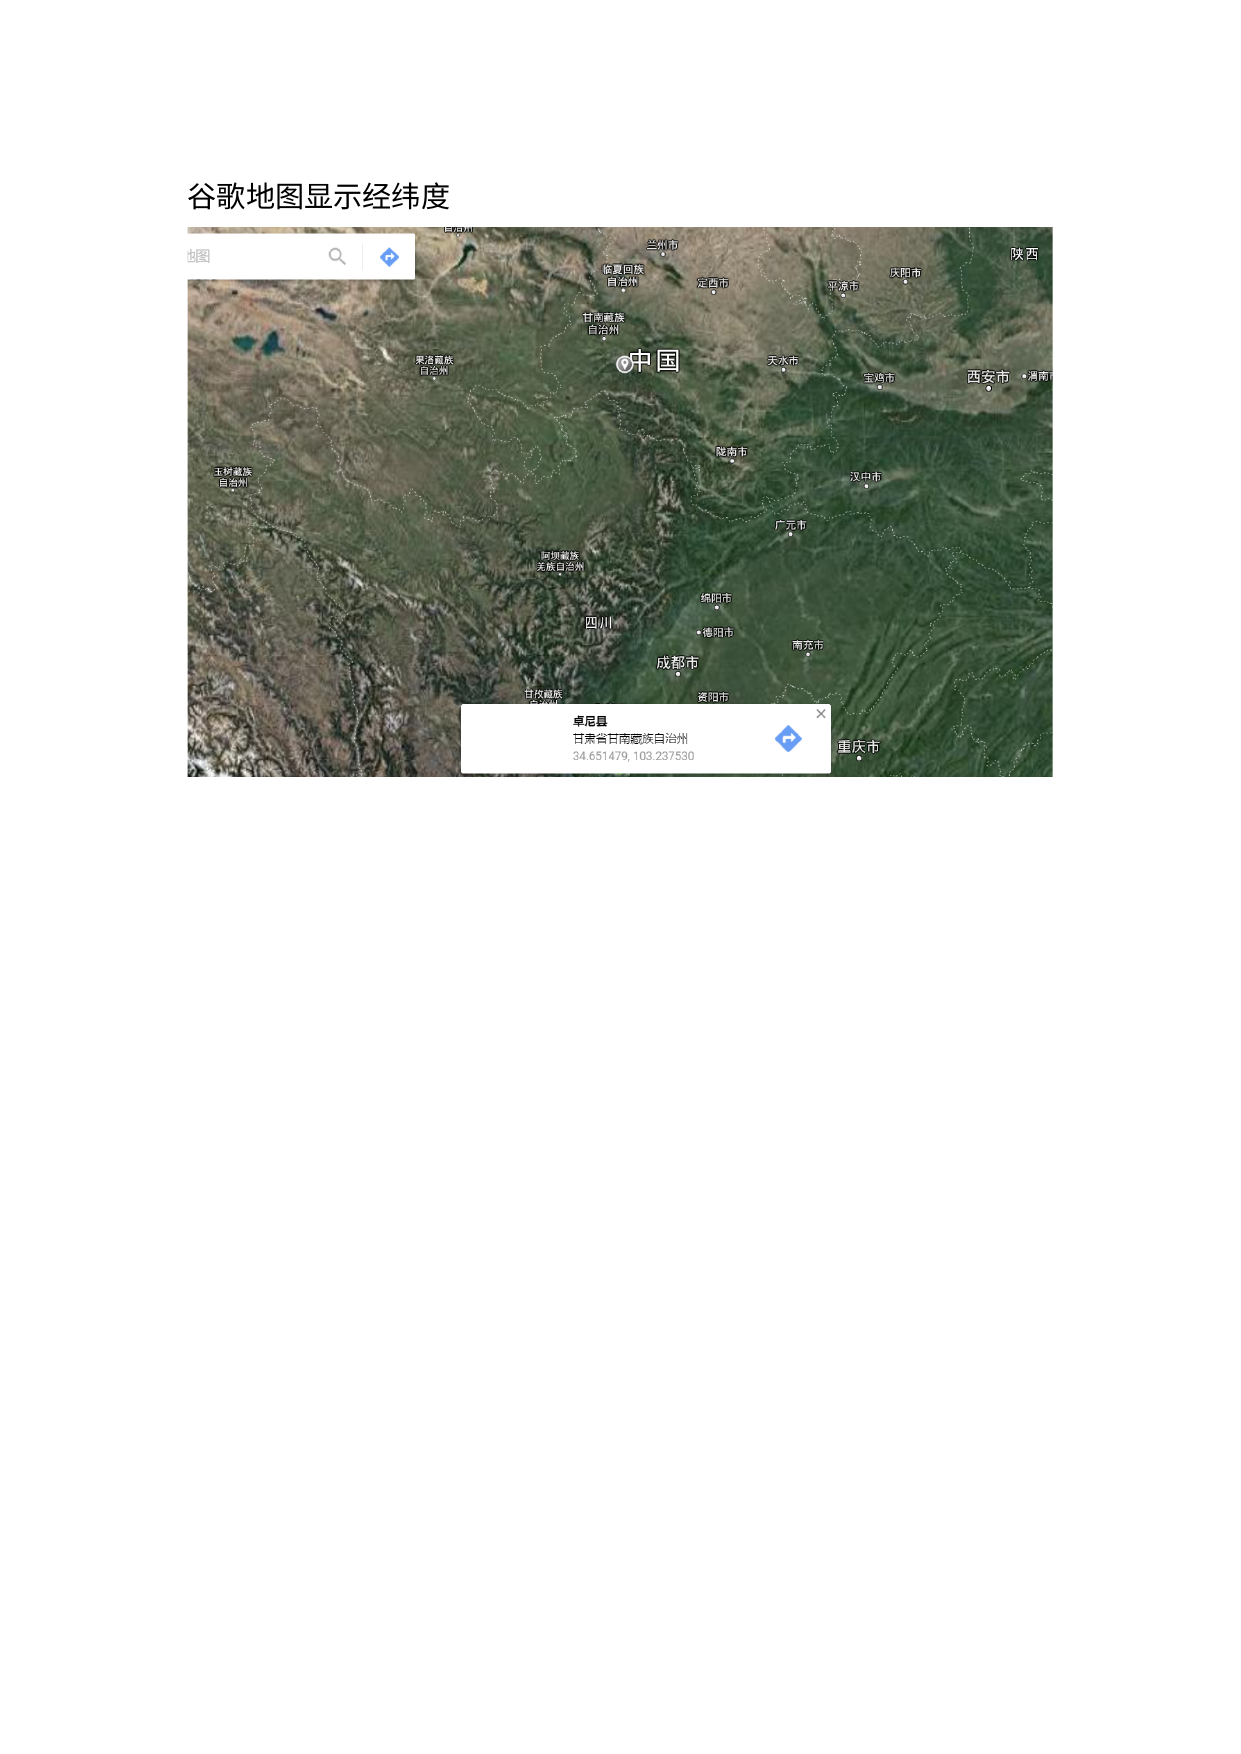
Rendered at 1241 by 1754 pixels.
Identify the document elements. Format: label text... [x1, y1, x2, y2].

picture [187, 227, 1053, 777]
text 谷歌地图显示经纬度 [187, 162, 1053, 227]
